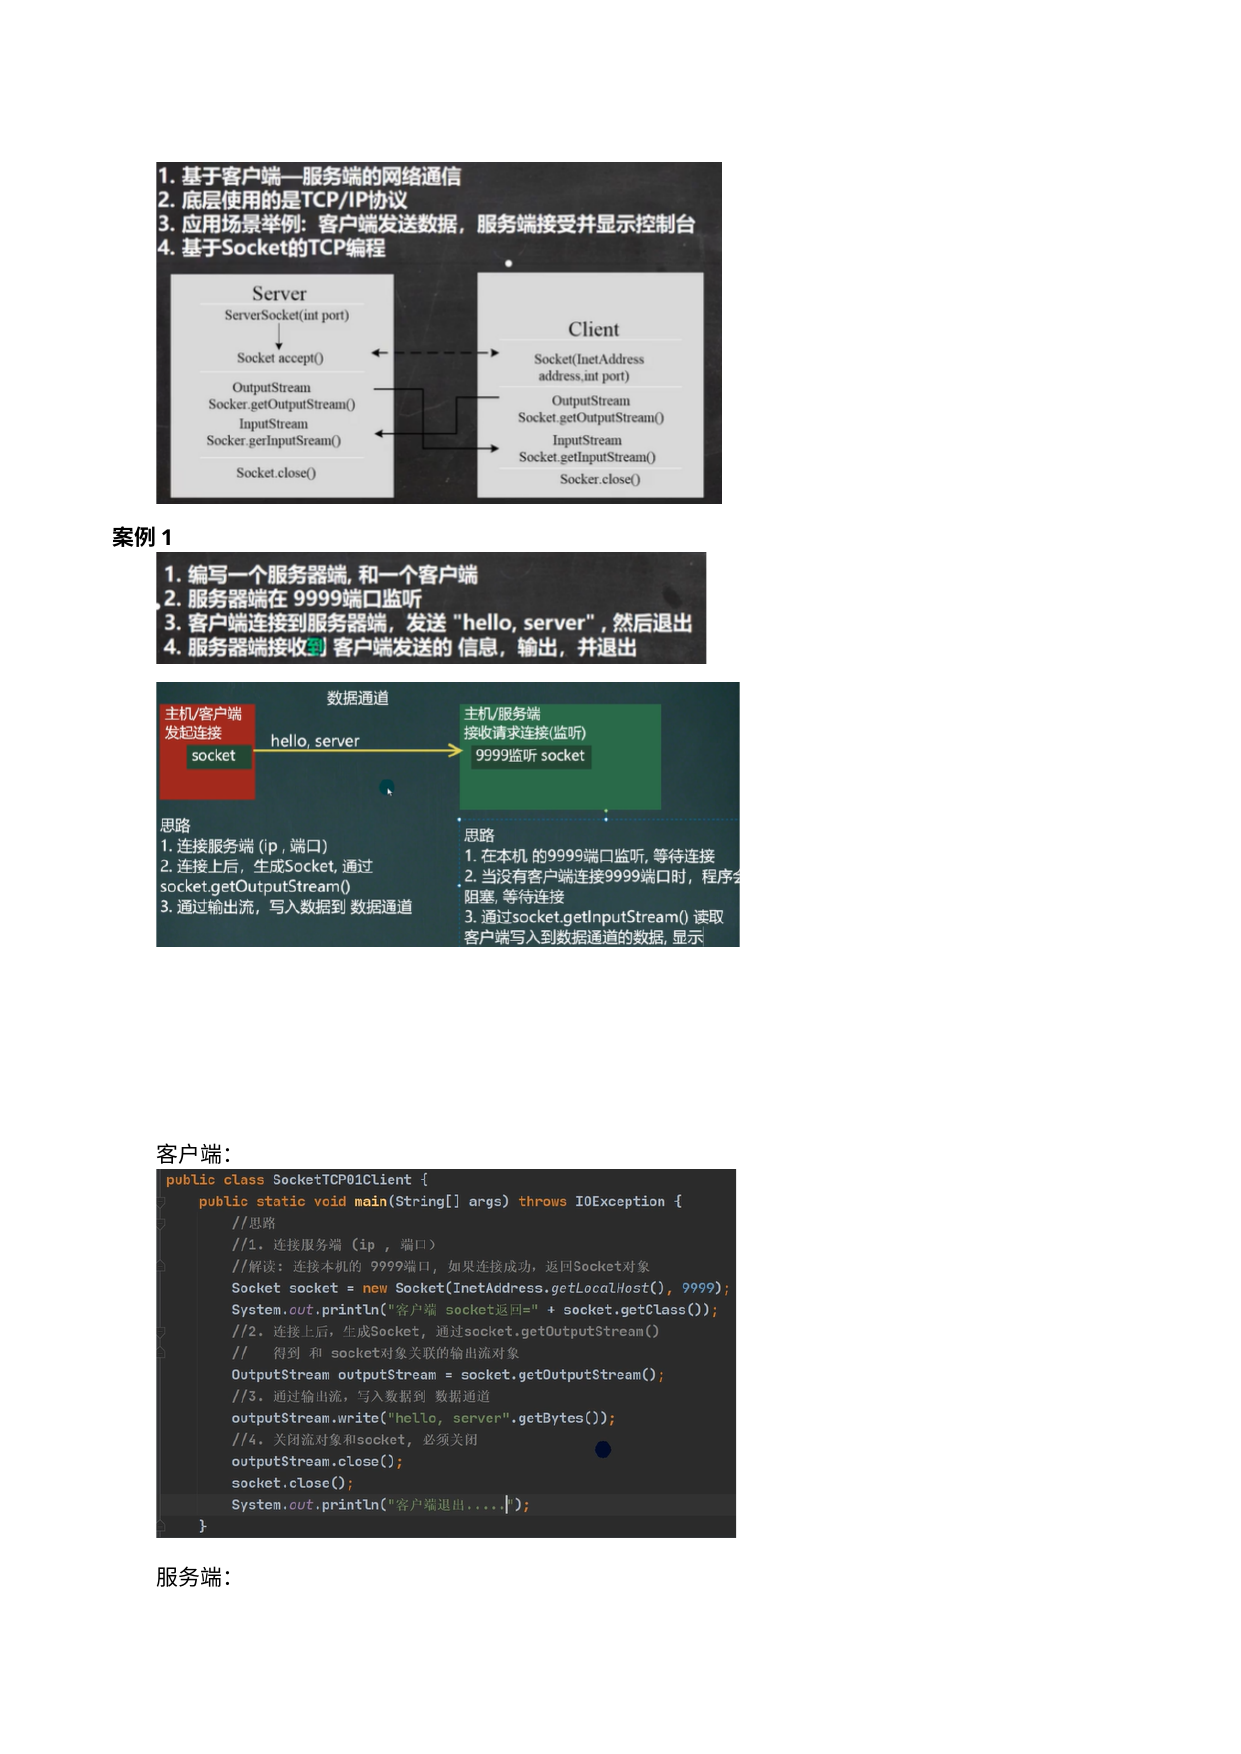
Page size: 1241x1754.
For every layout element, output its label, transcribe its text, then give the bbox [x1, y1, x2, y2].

picture [156, 552, 707, 664]
text 客户端： [112, 1137, 1128, 1169]
picture [156, 1169, 737, 1538]
text 案例1 [112, 519, 1128, 552]
picture [156, 162, 722, 504]
text 服务端： [112, 1559, 1128, 1592]
picture [156, 682, 740, 947]
